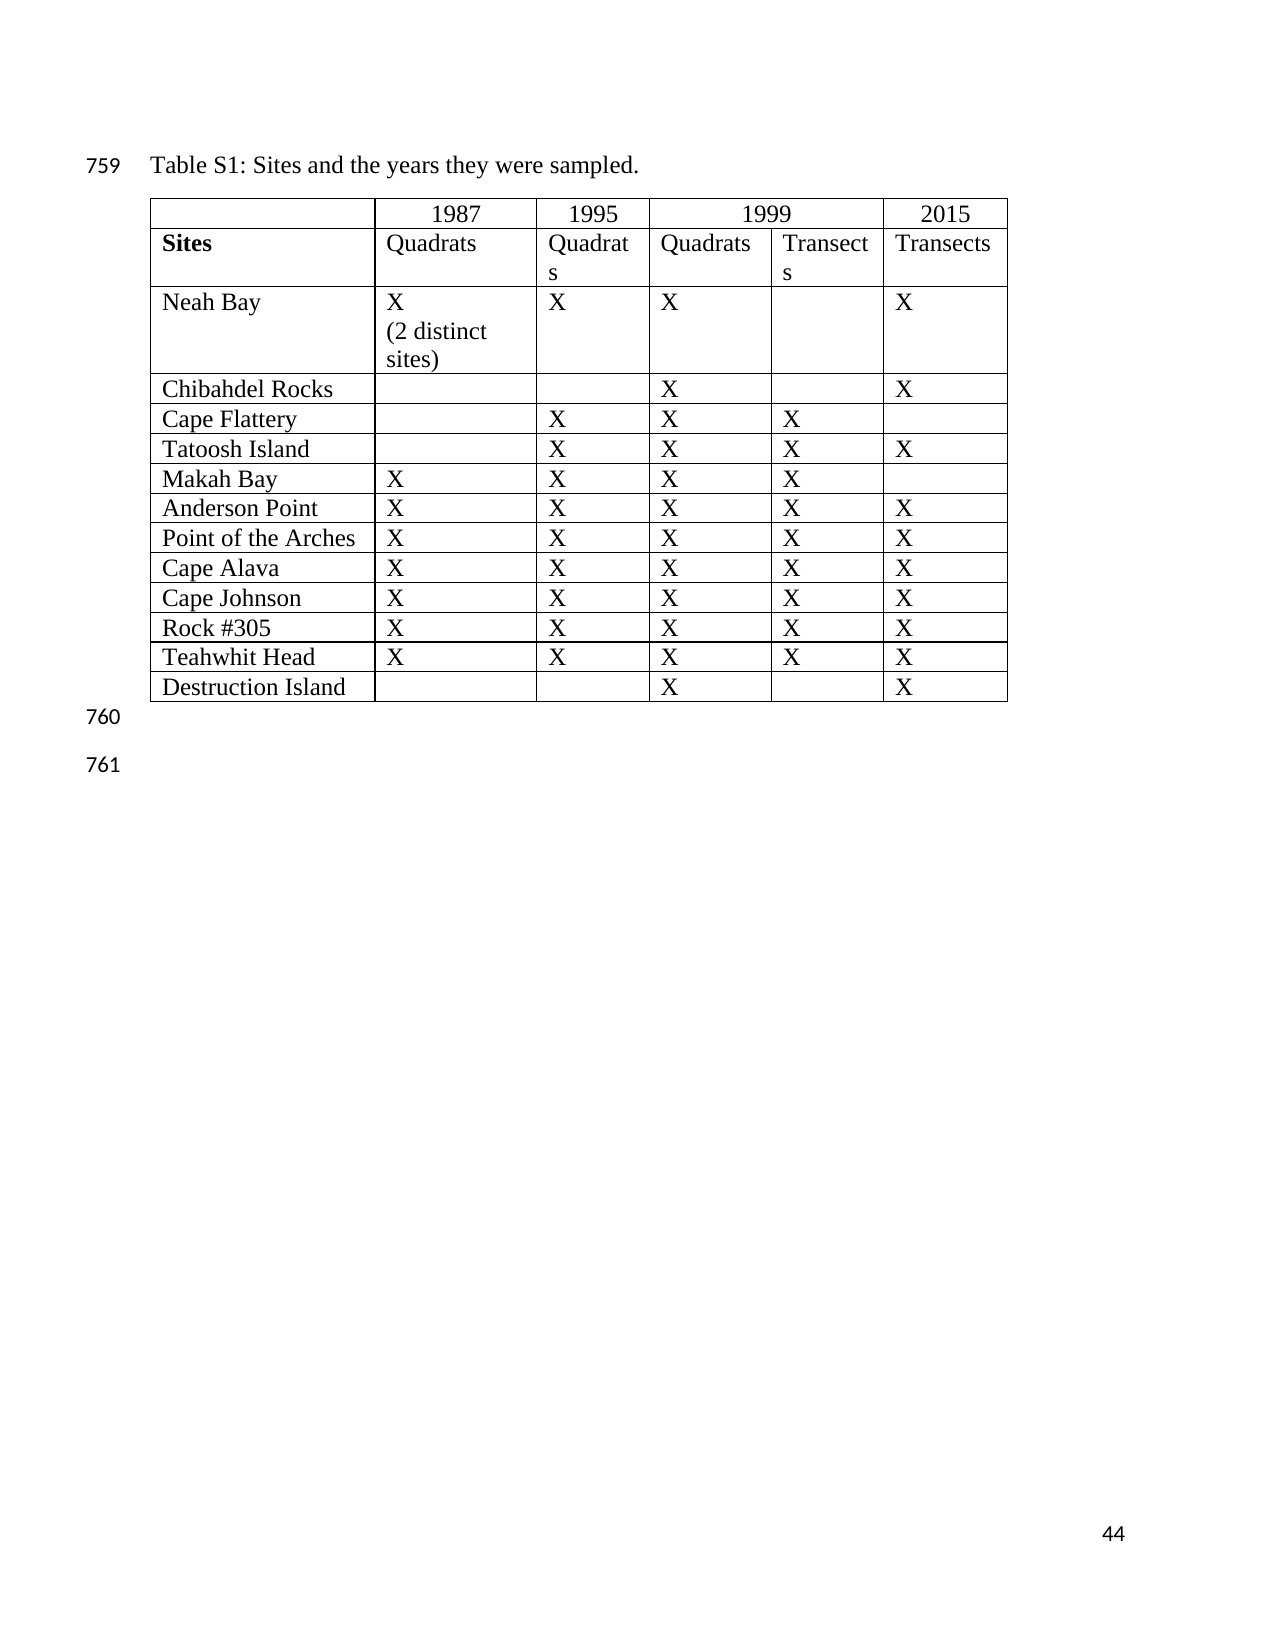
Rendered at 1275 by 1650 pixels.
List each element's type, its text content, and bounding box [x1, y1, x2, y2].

table_cell Destruction Island [151, 672, 374, 701]
table_cell X [884, 643, 1007, 671]
table_cell X [537, 583, 649, 612]
table_cell X [650, 434, 771, 463]
table_cell X [884, 494, 1007, 522]
table_cell Chibahdel Rocks [151, 374, 374, 403]
table_cell X [650, 583, 771, 612]
table_cell [376, 404, 536, 433]
table_cell X [650, 287, 771, 373]
table_cell X [884, 672, 1007, 701]
table_cell Cape Johnson [151, 583, 374, 612]
table_cell X [376, 553, 536, 582]
table_cell X [884, 583, 1007, 612]
table_header 1995 [537, 199, 649, 227]
table_cell X [772, 643, 883, 671]
table_cell X [884, 434, 1007, 463]
table_cell X [537, 523, 649, 552]
text Table S1: Sites and the years they were sampled. [150, 150, 1125, 179]
table_header 2015 [884, 199, 1007, 227]
table_cell Quadrats [376, 229, 536, 286]
table_cell X [537, 404, 649, 433]
table_cell X [650, 464, 771, 492]
table_cell [537, 672, 649, 701]
table_cell X [772, 613, 883, 641]
table_cell X [772, 583, 883, 612]
table_cell X [650, 643, 771, 671]
table_cell X [537, 643, 649, 671]
table_cell X [537, 434, 649, 463]
table_cell X [376, 583, 536, 612]
table_cell Tatoosh Island [151, 434, 374, 463]
table_cell [772, 374, 883, 403]
table_cell X [376, 494, 536, 522]
table_cell [884, 404, 1007, 433]
table_cell [376, 374, 536, 403]
table_header [151, 199, 374, 227]
table_cell Sites [151, 229, 374, 286]
table_cell X [650, 494, 771, 522]
table_cell [772, 287, 883, 373]
table_cell X [650, 553, 771, 582]
table_cell X [884, 523, 1007, 552]
table_cell X [537, 494, 649, 522]
table_cell X [650, 404, 771, 433]
table_cell X [772, 404, 883, 433]
table_cell Neah Bay [151, 287, 374, 373]
table_cell X [772, 523, 883, 552]
table_cell [884, 464, 1007, 492]
table_cell X [772, 464, 883, 492]
table_cell X [884, 374, 1007, 403]
table_cell X [376, 464, 536, 492]
table_cell Cape Alava [151, 553, 374, 582]
table_header 1987 [376, 199, 536, 227]
table_cell Anderson Point [151, 494, 374, 522]
table_header 1999 [650, 199, 883, 227]
table_cell X [650, 672, 771, 701]
table_cell X [650, 613, 771, 641]
table_cell X [537, 464, 649, 492]
table_cell Quadrats [650, 229, 771, 286]
table_cell X [884, 613, 1007, 641]
table_cell Transects [772, 229, 883, 286]
table_cell Teahwhit Head [151, 643, 374, 671]
table_cell X [376, 613, 536, 641]
table_cell Point of the Arches [151, 523, 374, 552]
table_cell X [772, 434, 883, 463]
table_cell X [650, 523, 771, 552]
table_cell X [537, 287, 649, 373]
table_cell X [376, 523, 536, 552]
table_cell Rock #305 [151, 613, 374, 641]
table_cell X [537, 613, 649, 641]
table_cell X [772, 553, 883, 582]
table_cell X [884, 287, 1007, 373]
table_cell [376, 434, 536, 463]
table_cell X [376, 643, 536, 671]
table_cell X (2 distinct sites) [376, 287, 536, 373]
table_cell X [884, 553, 1007, 582]
table_cell Cape Flattery [151, 404, 374, 433]
table_cell [537, 374, 649, 403]
table_cell X [537, 553, 649, 582]
table_cell Makah Bay [151, 464, 374, 492]
table_cell Quadrats [537, 229, 649, 286]
table_cell X [772, 494, 883, 522]
table_cell [376, 672, 536, 701]
table_cell [772, 672, 883, 701]
table_cell Transects [884, 229, 1007, 286]
table_cell X [650, 374, 771, 403]
